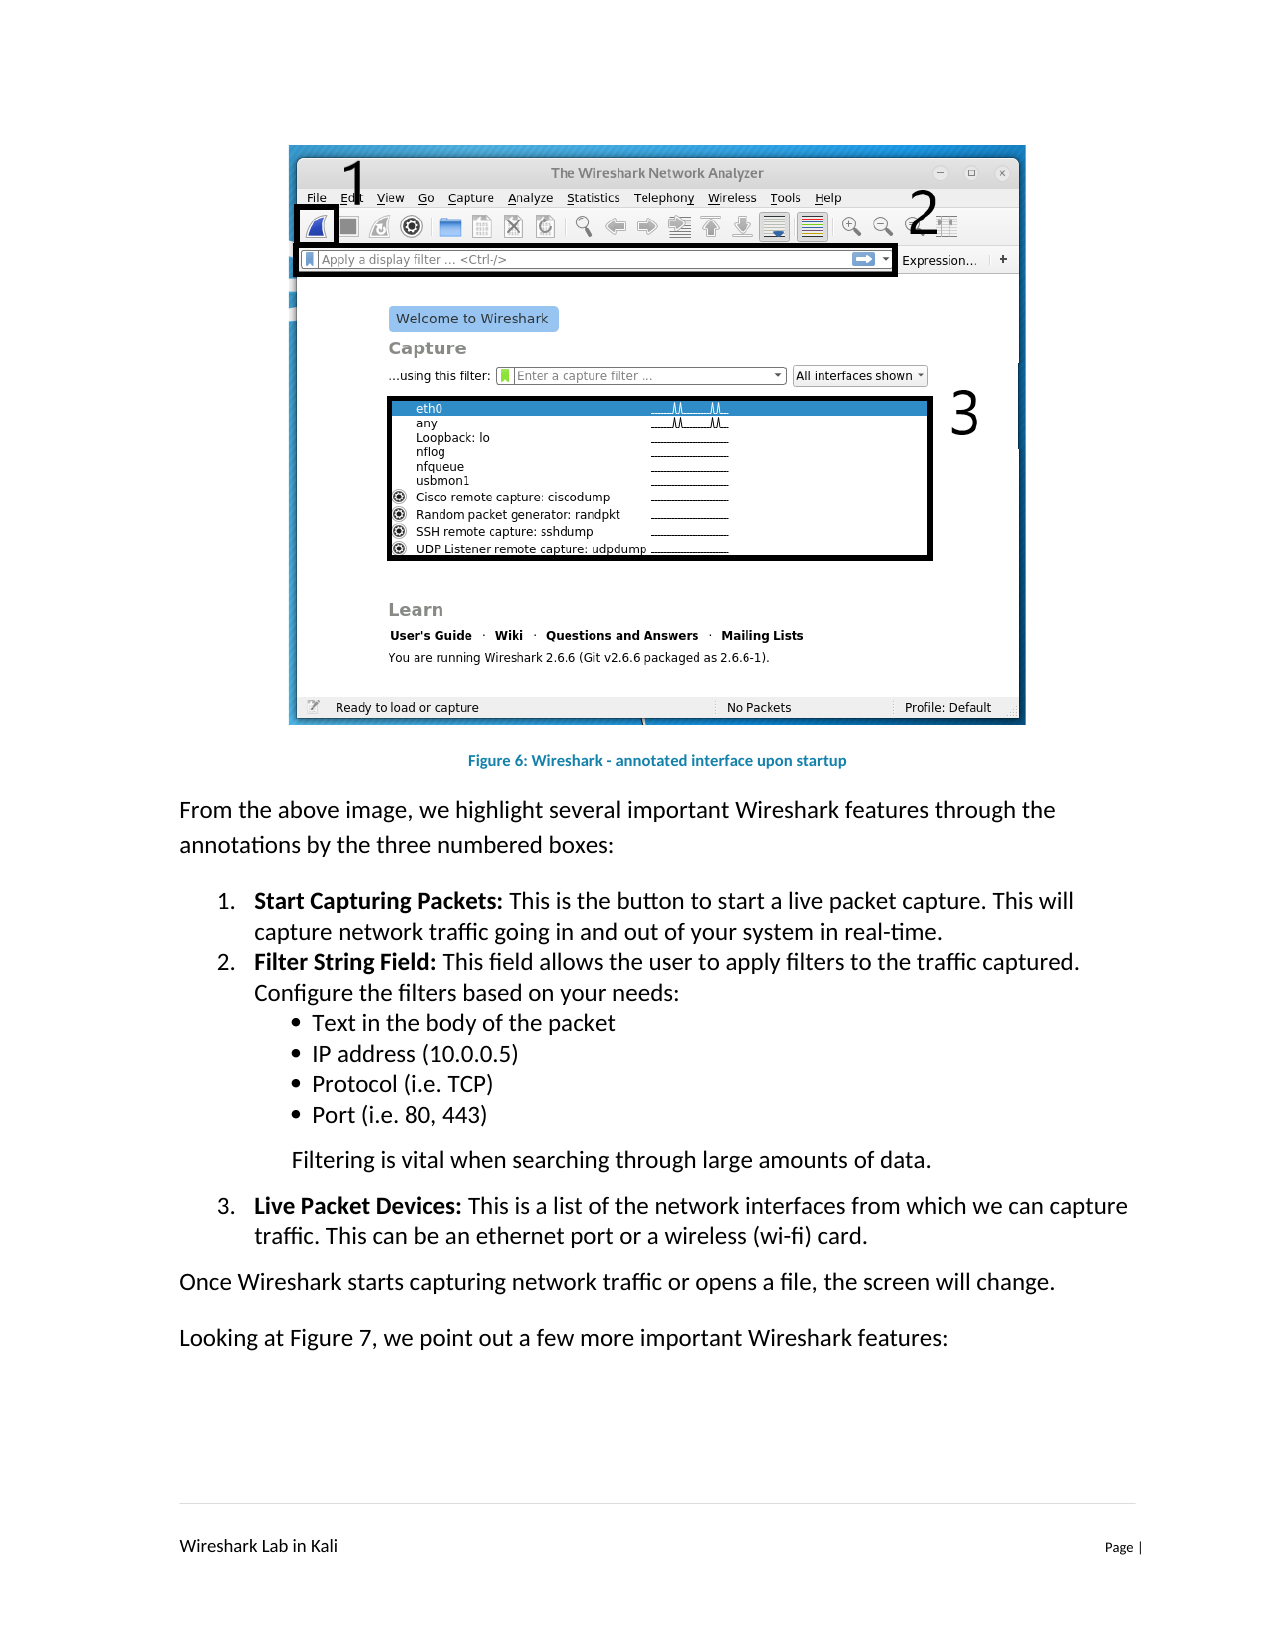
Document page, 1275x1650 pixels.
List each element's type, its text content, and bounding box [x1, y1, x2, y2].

list Filter String Field: This field allows the user to apply filters to the traffic captured. Configure the filters based on your needs: [217, 946, 1135, 1007]
text Once Wireshark starts capturing network traffic or opens a file, the screen will change. [179, 1266, 1135, 1297]
list Live Packet Devices: This is a list of the network interfaces from which we can capture traffic. This can be an ethernet port or a wireless (wi-fi) card. [217, 1190, 1135, 1251]
list IP address (10.0.0.5) [292, 1038, 1135, 1068]
list Text in the body of the packet [292, 1007, 1135, 1038]
text Looking at Figure 7, we point out a few more important Wireshark features: [179, 1322, 1135, 1352]
picture [288, 145, 1026, 725]
text Filtering is vital when searching through large amounts of data. [292, 1144, 1135, 1175]
list Port (i.e. 80, 443) [292, 1099, 1135, 1129]
text From the above image, we highlight several important Wireshark features through the annotations by the three numbered boxes: [179, 794, 1135, 860]
list Start Capturing Packets: This is the button to start a live packet capture. This will capture network traffic going in and out of your system in real-time. [217, 885, 1135, 946]
list Protocol (i.e. TCP) [292, 1068, 1135, 1099]
